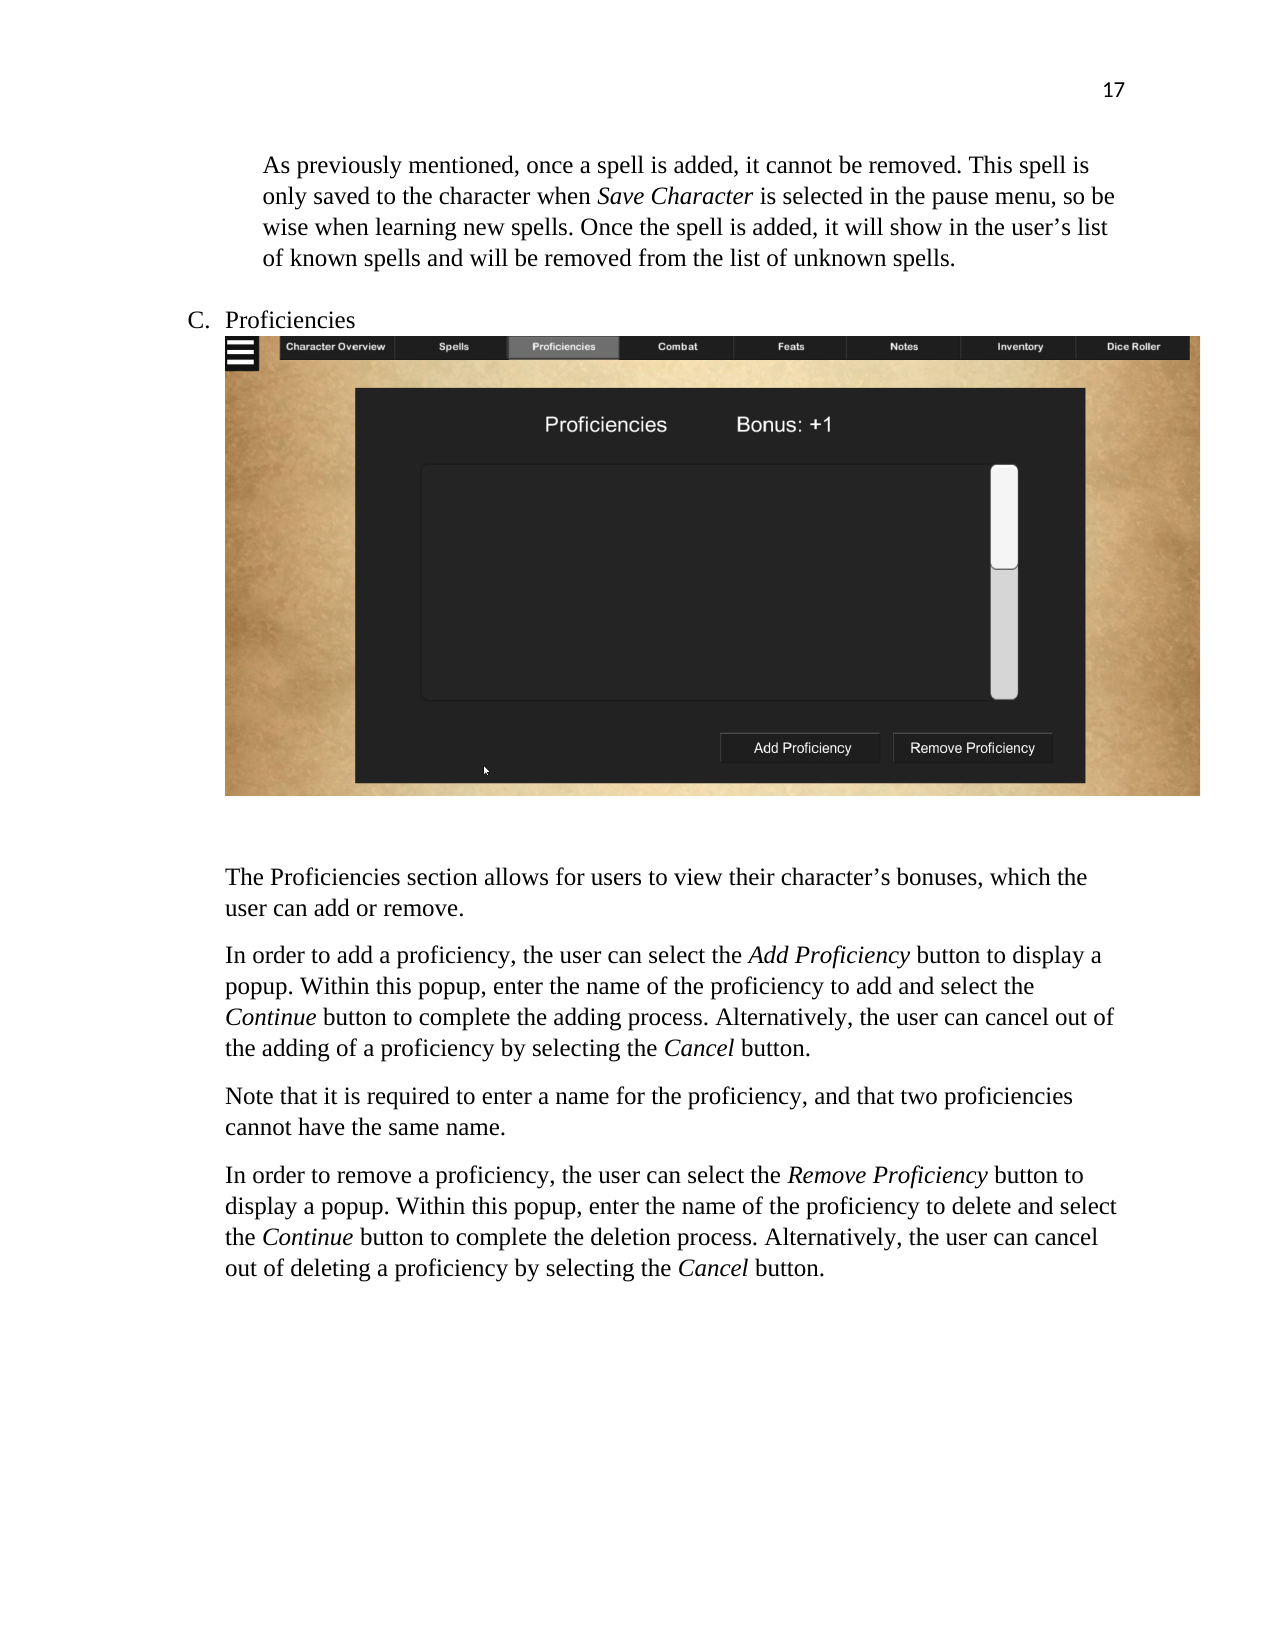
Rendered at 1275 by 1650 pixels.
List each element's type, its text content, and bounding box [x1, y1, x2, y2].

text In order to add a proficiency, the user can select the Add Proficiency button to display a popup. Within this popup, enter the name of the proficiency to add and select the Continue button to complete the adding process. Alternatively, the user can cancel out of the adding of a proficiency by selecting the Cancel button. [225, 940, 1125, 1062]
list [262, 150, 1125, 272]
text In order to remove a proficiency, the user can select the Remove Proficiency button to display a popup. Within this popup, enter the name of the proficiency to delete and select the Continue button to complete the deletion process. Alternatively, the user can cancel out of deleting a proficiency by selecting the Cancel button. [225, 1160, 1125, 1282]
text Note that it is required to enter a name for the proficiency, and that two proficiencies cannot have the same name. [225, 1081, 1125, 1141]
text The Proficiencies section allows for users to view their character’s bonuses, which the user can add or remove. [225, 862, 1125, 921]
picture [225, 336, 1200, 796]
